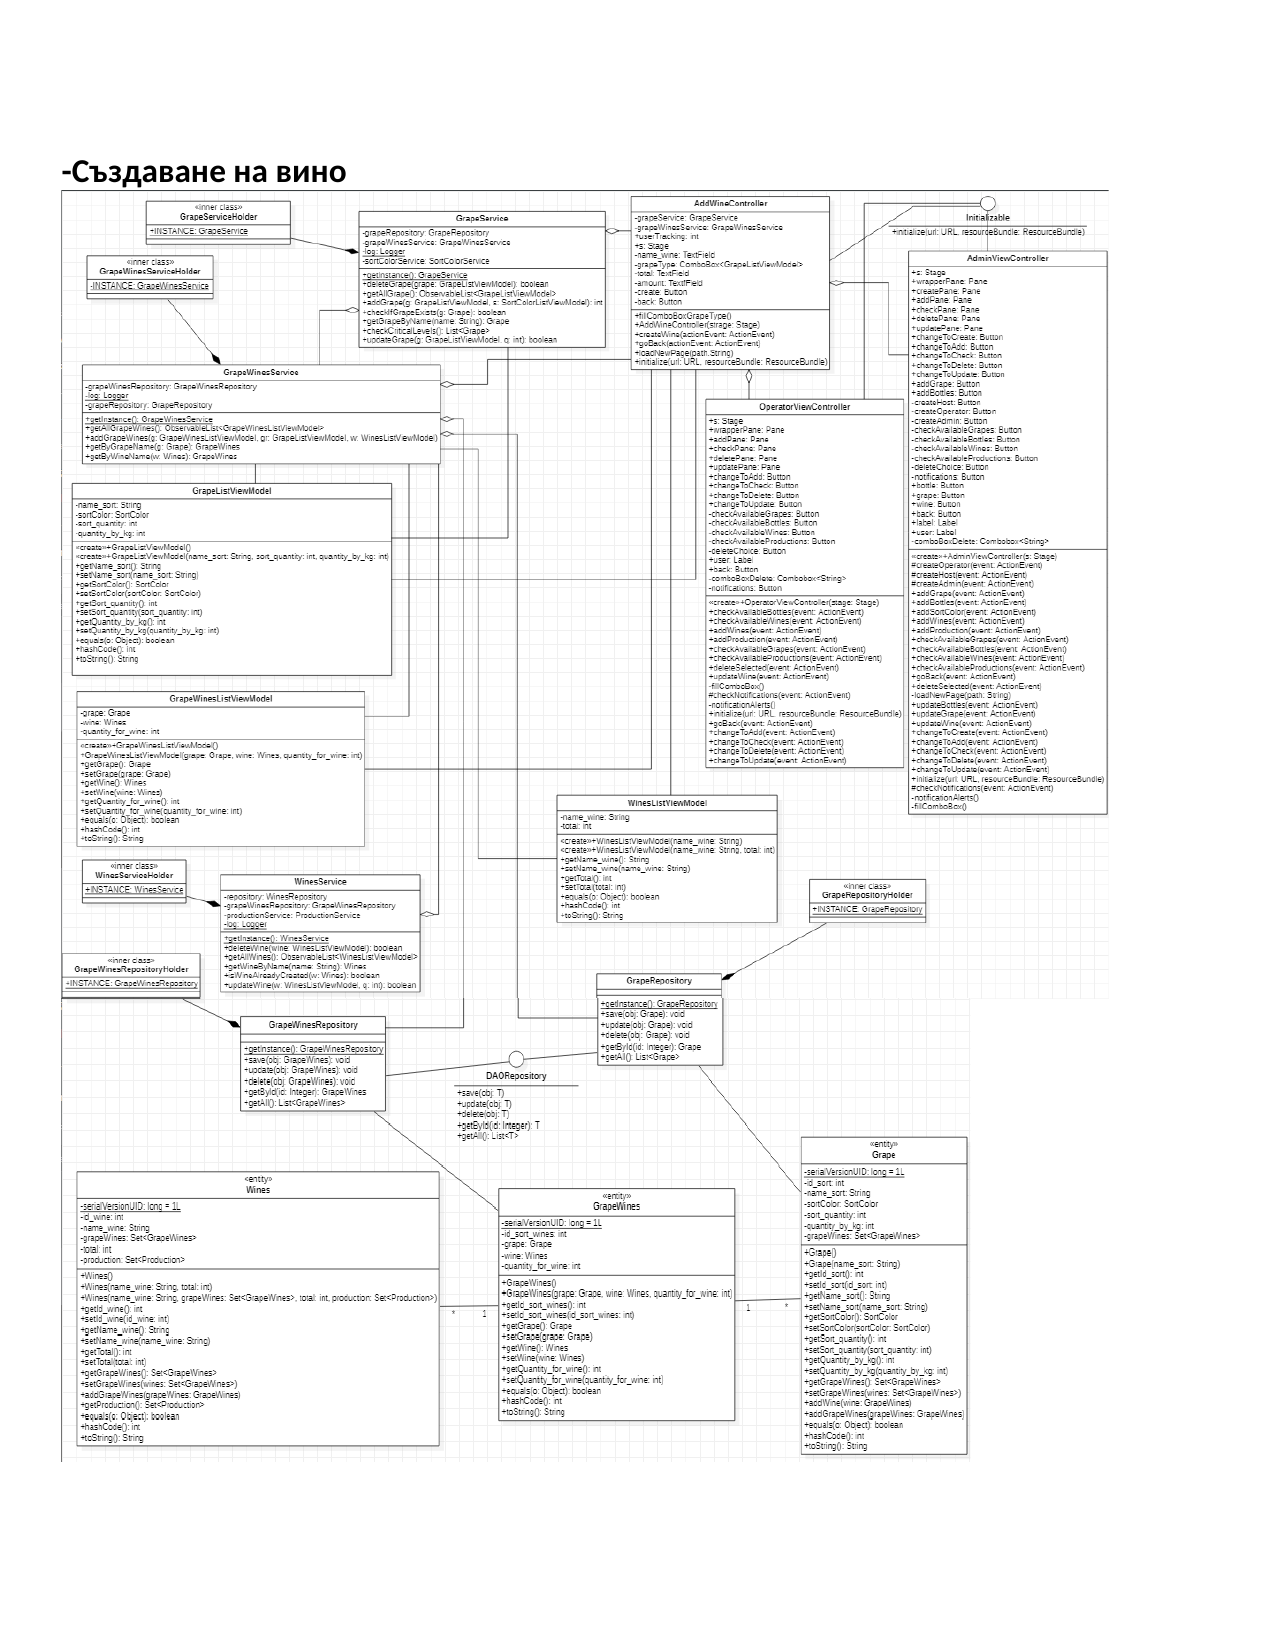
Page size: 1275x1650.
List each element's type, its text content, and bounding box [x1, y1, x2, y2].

picture [61, 190, 1109, 1462]
text -Създаване на вино [61, 150, 1125, 191]
